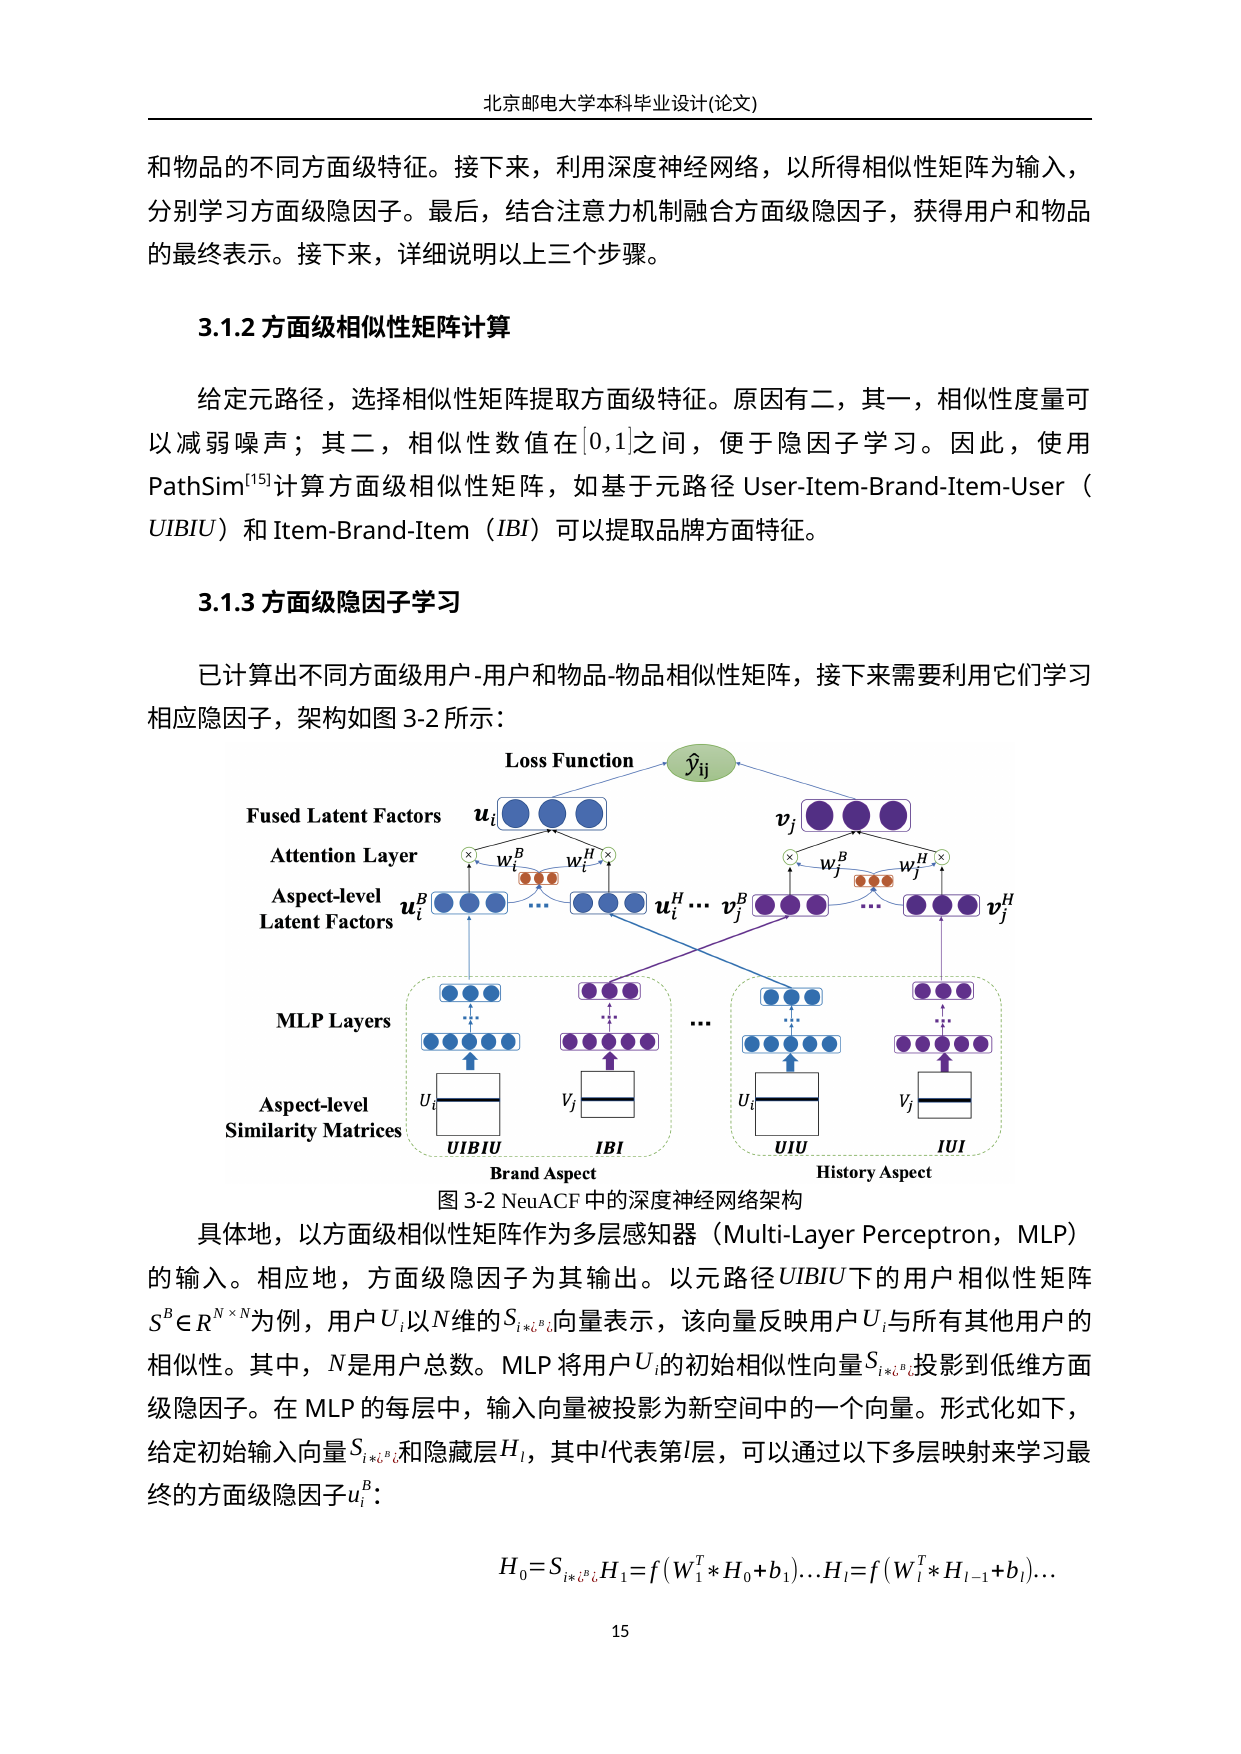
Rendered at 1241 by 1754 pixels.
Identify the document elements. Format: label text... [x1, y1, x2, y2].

text 已计算出不同方面级用户-用户和物品-物品相似性矩阵，接下来需要利用它们学习相应隐因子，架构如图3-2所示： [148, 655, 1092, 735]
text 3.1.2 方面级相似性矩阵计算 [148, 307, 1092, 343]
text 具体地，以方面级相似性矩阵作为多层感知器（Multi-Layer Perceptron，MLP）的输入。相应地，方面级隐因子为其输出。以元路径下的用户相似性矩阵为例，用户以维的向量表示，该向量反映用户与所有其他用户的相似性。其中，是用户总数。MLP将用户的初始相似性向量投影到低维方面级隐因子。在MLP的每层中，输入向量被投影为新空间中的一个向量。形式化如下，给定初始输入向量和隐藏层，其中代表第层，可以通过以下多层映射来学习最终的方面级隐因子： [148, 1215, 1092, 1512]
text 3.1.3 方面级隐因子学习 [148, 583, 1092, 619]
picture [225, 742, 1015, 1184]
text 给定元路径，选择相似性矩阵提取方面级特征。原因有二，其一，相似性度量可以减弱噪声；其二，相似性数值在之间，便于隐因子学习。因此，使用PathSim[15]计算方面级相似性矩阵，如基于元路径User-Item-Brand-Item-User（）和Item-Brand-Item（）可以提取品牌方面特征。 [148, 380, 1092, 546]
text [148, 148, 1092, 271]
text 图3-2 NeuACF中的深度神经网络架构 [148, 1183, 1092, 1215]
